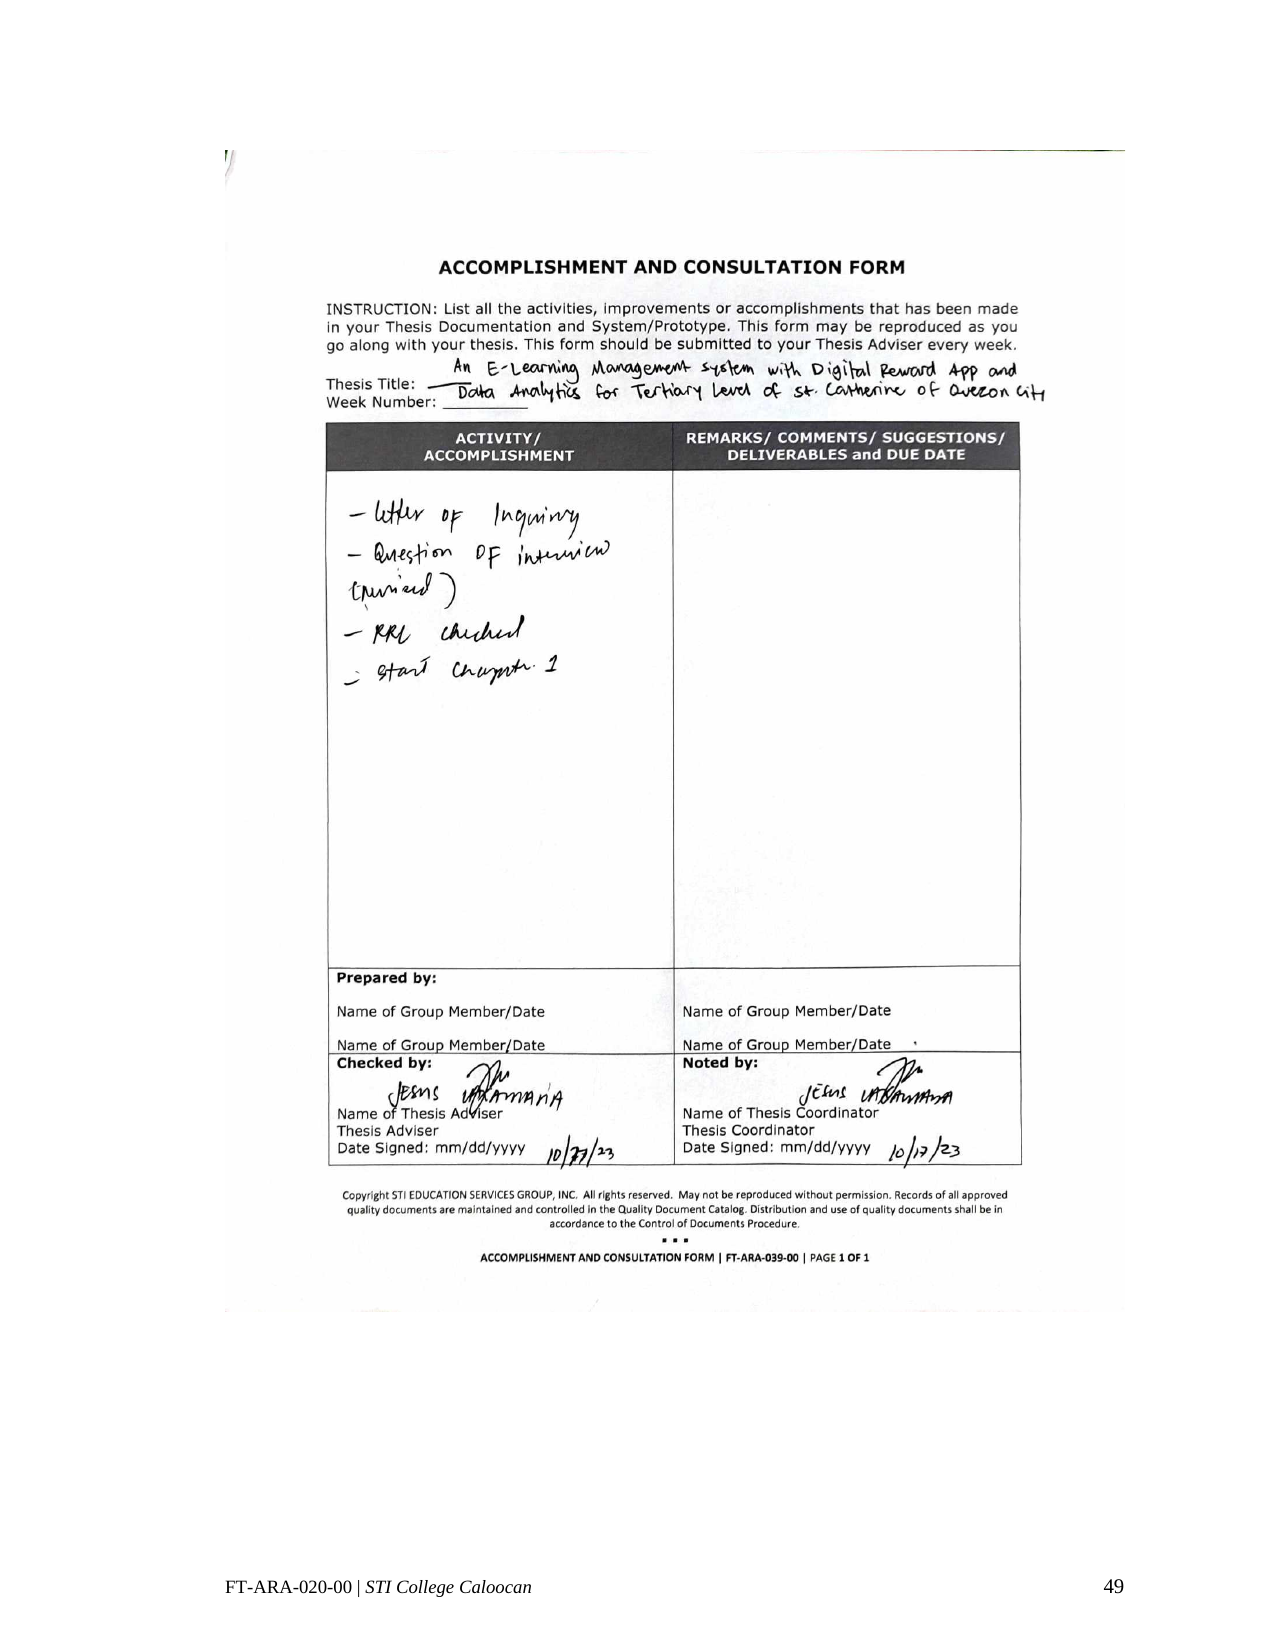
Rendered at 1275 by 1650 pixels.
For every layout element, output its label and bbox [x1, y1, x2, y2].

picture [225, 150, 1125, 1312]
